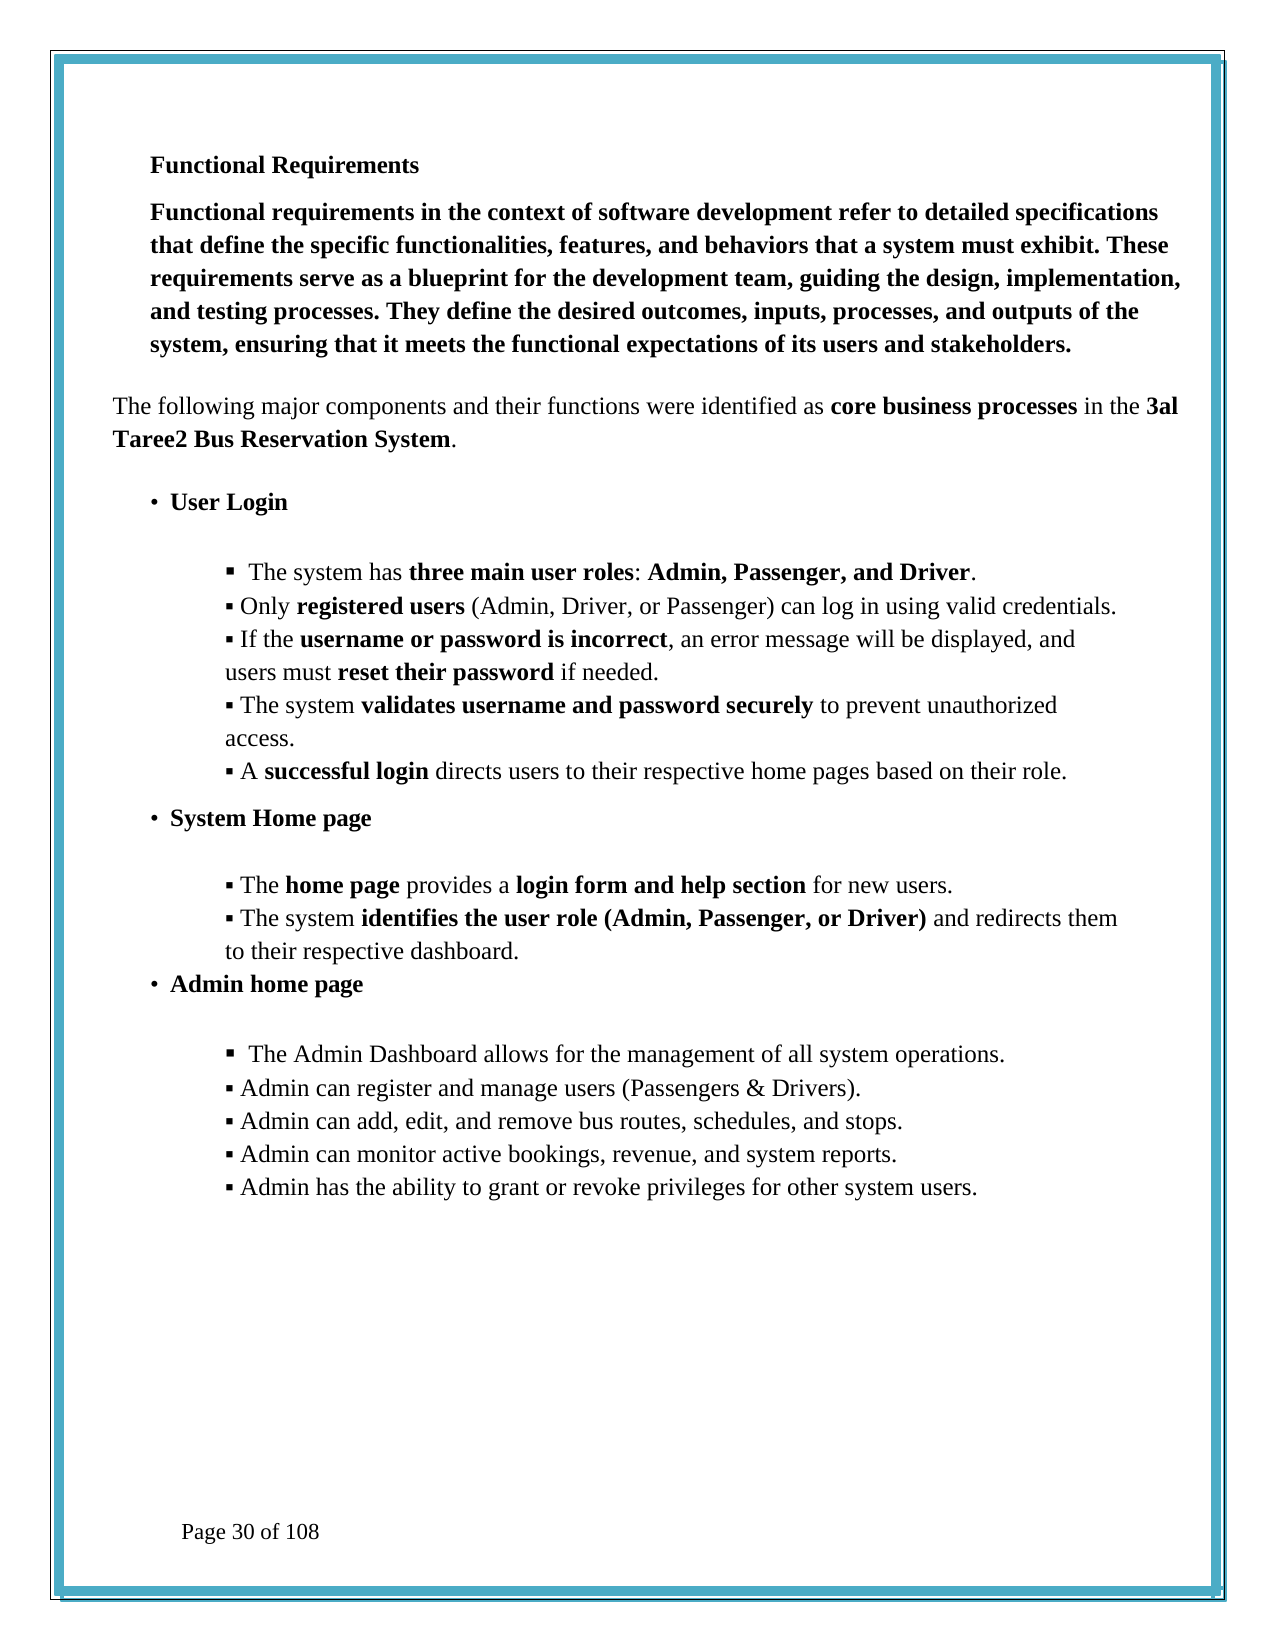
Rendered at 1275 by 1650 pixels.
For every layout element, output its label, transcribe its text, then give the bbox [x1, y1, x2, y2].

subtitle User Login [150, 487, 1200, 515]
subtitle System Home page [150, 803, 1200, 832]
subtitle Functional requirements in the context of software development refer to detailed specifications that define the specific functionalities, features, and behaviors that a system must exhibit. These requirements serve as a blueprint for the development team, guiding the design, implementation, and testing processes. They define the desired outcomes, inputs, processes, and outputs of the system, ensuring that it meets the functional expectations of its users and stakeholders. [150, 197, 1200, 358]
list The Admin Dashboard allows for the management of all system operations. ▪ Admin can register and manage users (Passengers & Drivers). ▪ Admin can add, edit, and remove bus routes, schedules, and stops. ▪ Admin can monitor active bookings, revenue, and system reports. ▪ Admin has the ability to grant or revoke privileges for other system users. [225, 1035, 1125, 1201]
subtitle Functional Requirements [150, 150, 1200, 178]
list ▪ The home page provides a login form and help section for new users. ▪ The system identifies the user role (Admin, Passenger, or Driver) and redirects them to their respective dashboard. [225, 870, 1125, 965]
subtitle Admin home page [150, 969, 1200, 998]
text The following major components and their functions were identified as core business processes in the 3al Taree2 Bus Reservation System. [112, 391, 1200, 453]
list The system has three main user roles: Admin, Passenger, and Driver. ▪ Only registered users (Admin, Driver, or Passenger) can log in using valid credentials. ▪ If the username or password is incorrect, an error message will be displayed, and users must reset their password if needed. ▪ The system validates username and password securely to prevent unauthorized access. ▪ A successful login directs users to their respective home pages based on their role. [225, 553, 1125, 785]
